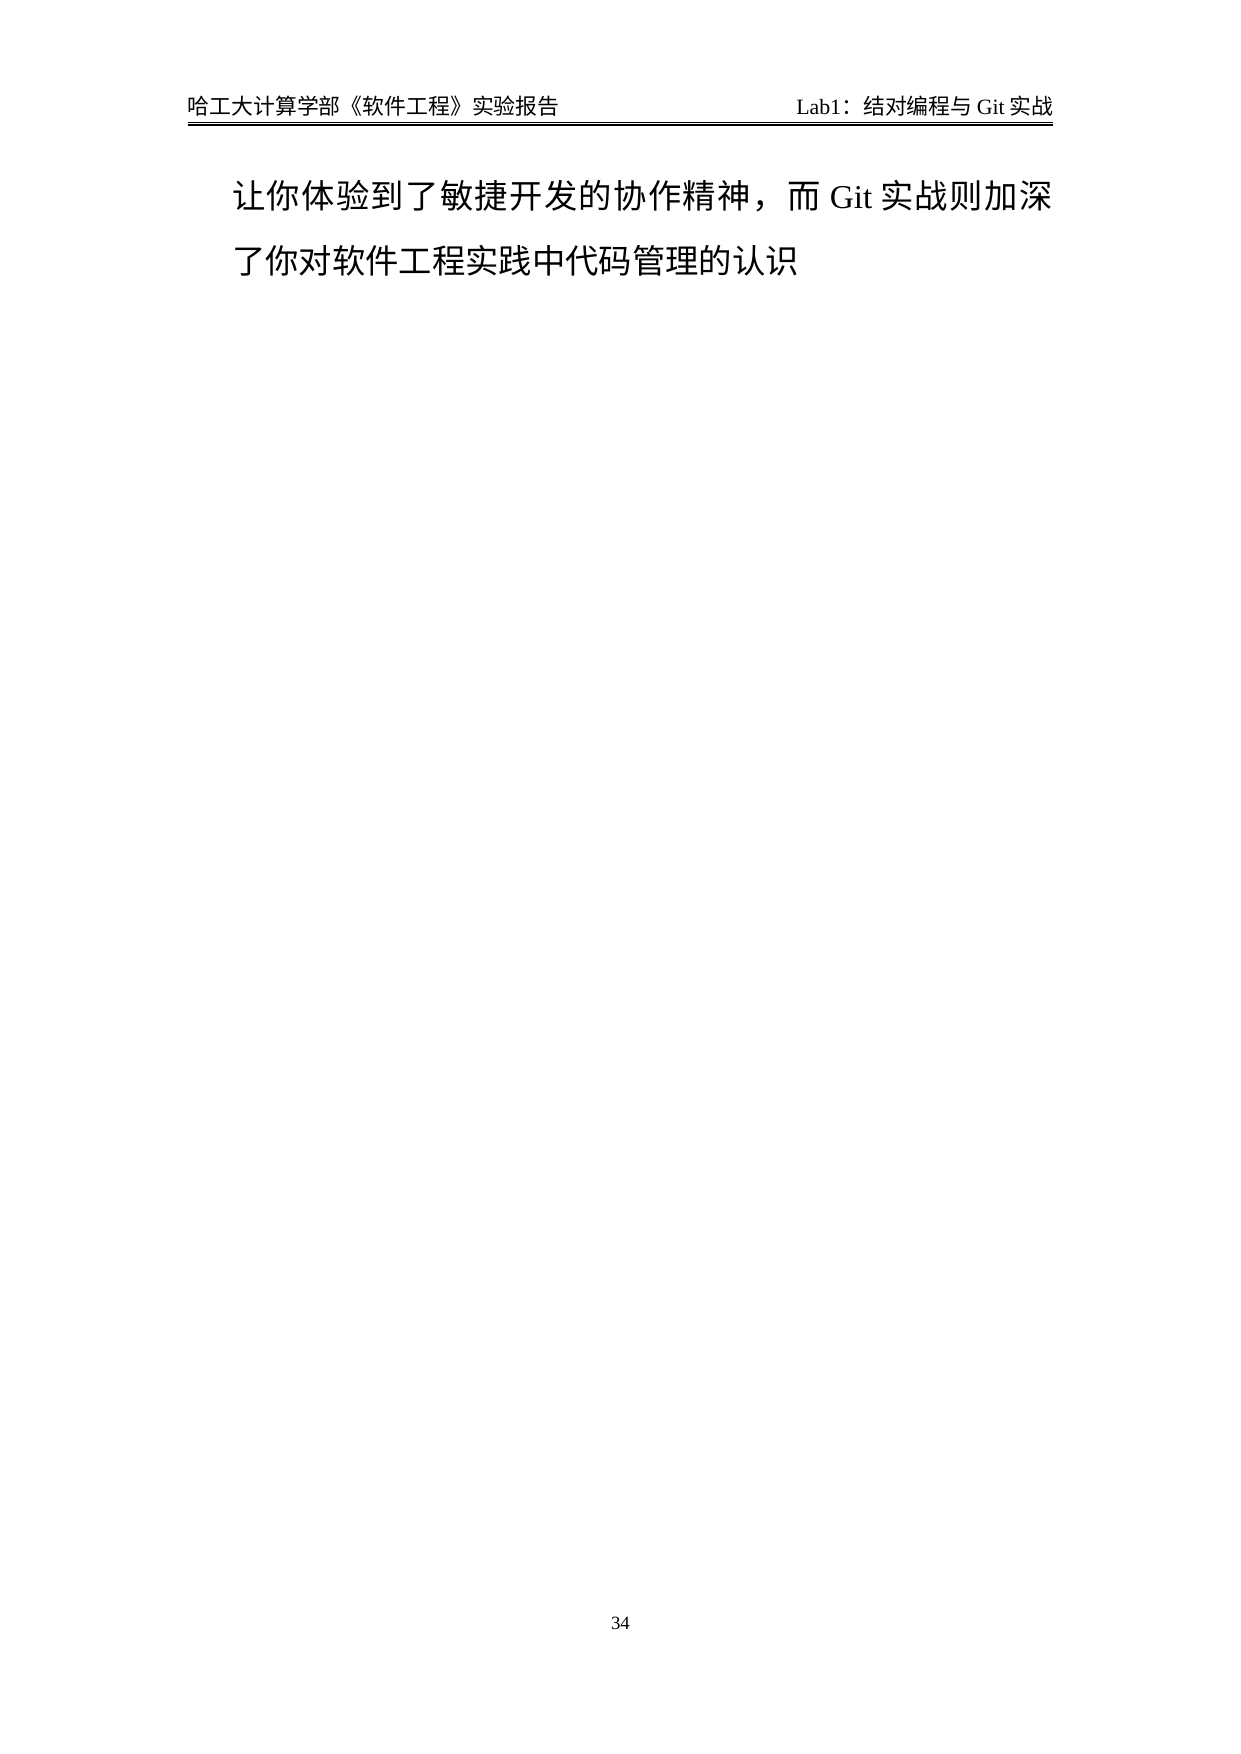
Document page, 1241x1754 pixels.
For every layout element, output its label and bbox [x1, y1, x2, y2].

text [232, 162, 1053, 292]
